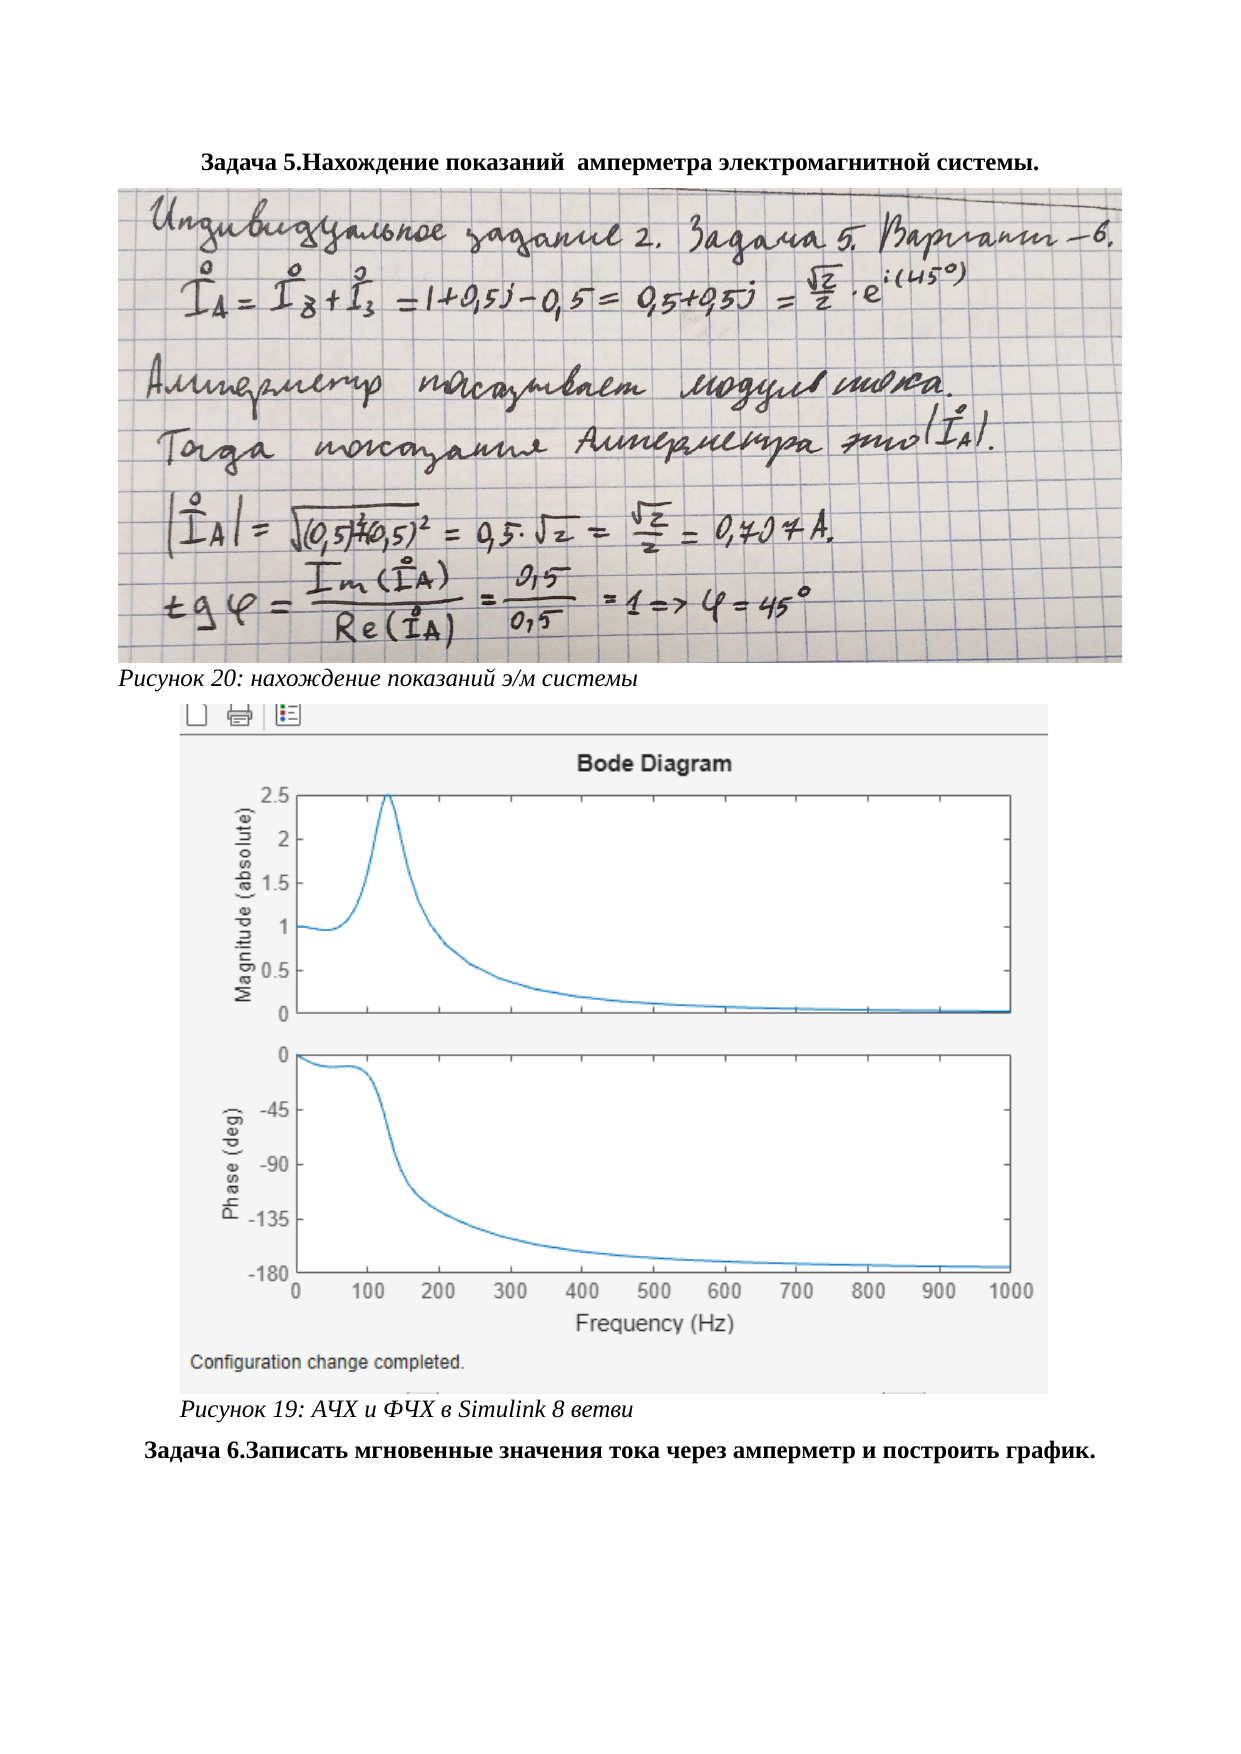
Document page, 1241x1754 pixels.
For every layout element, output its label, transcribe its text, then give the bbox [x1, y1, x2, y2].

text Задача 5.Нахождение показаний амперметра электромагнитной системы. [118, 147, 1122, 175]
picture [118, 188, 1123, 663]
picture [179, 704, 1049, 1394]
